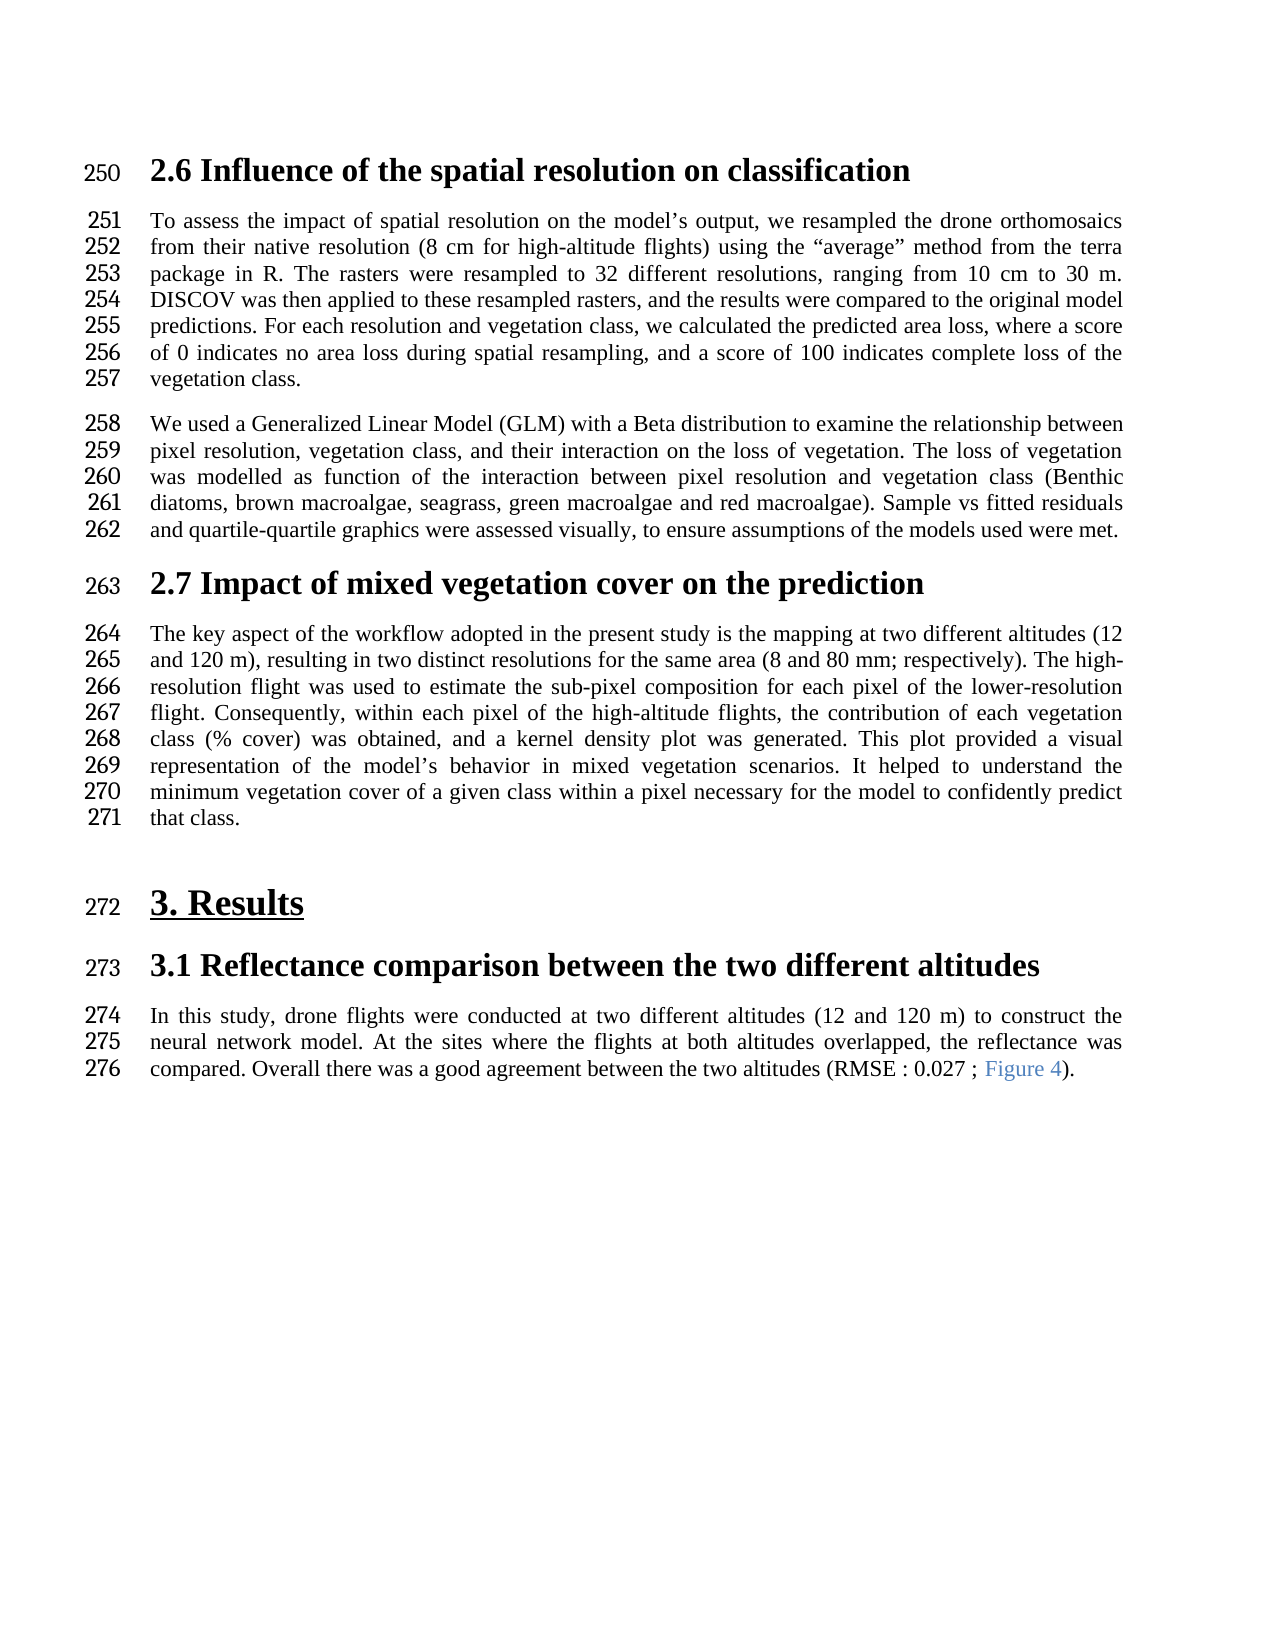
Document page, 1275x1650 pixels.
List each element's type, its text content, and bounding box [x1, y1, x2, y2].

text To assess the impact of spatial resolution on the model’s output, we resampled the drone orthomosaics from their native resolution (8 cm for high-altitude flights) using the “average” method from the terra package in R. The rasters were resampled to 32 different resolutions, ranging from 10 cm to 30 m. DISCOV was then applied to these resampled rasters, and the results were compared to the original model predictions. For each resolution and vegetation class, we calculated the predicted area loss, where a score of 0 indicates no area loss during spatial resampling, and a score of 100 indicates complete loss of the vegetation class. [150, 207, 1125, 392]
text We used a Generalized Linear Model (GLM) with a Beta distribution to examine the relationship between pixel resolution, vegetation class, and their interaction on the loss of vegetation. The loss of vegetation was modelled as function of the interaction between pixel resolution and vegetation class (Benthic diatoms, brown macroalgae, seagrass, green macroalgae and red macroalgae). Sample vs fitted residuals and quartile-quartile graphics were assessed visually, to ensure assumptions of the models used were met. [150, 410, 1125, 542]
subtitle 2.7 Impact of mixed vegetation cover on the prediction [150, 563, 1125, 601]
text The key aspect of the workflow adopted in the present study is the mapping at two different altitudes (12 and 120 m), resulting in two distinct resolutions for the same area (8 and 80 mm; respectively). The high-resolution flight was used to estimate the sub-pixel composition for each pixel of the lower-resolution flight. Consequently, within each pixel of the high-altitude flights, the contribution of each vegetation class (% cover) was obtained, and a kernel density plot was generated. This plot provided a visual representation of the model’s behavior in mixed vegetation scenarios. It helped to understand the minimum vegetation cover of a given class within a pixel necessary for the model to confidently predict that class. [150, 620, 1125, 831]
subtitle 3. Results [150, 881, 1125, 924]
text In this study, drone flights were conducted at two different altitudes (12 and 120 m) to construct the neural network model. At the sites where the flights at both altitudes overlapped, the reflectance was compared. Overall there was a good agreement between the two altitudes (RMSE : 0.027 ; Figure 4). [150, 1002, 1125, 1081]
subtitle 3.1 Reflectance comparison between the two different altitudes [150, 945, 1125, 983]
subtitle 2.6 Influence of the spatial resolution on classification [150, 150, 1125, 188]
